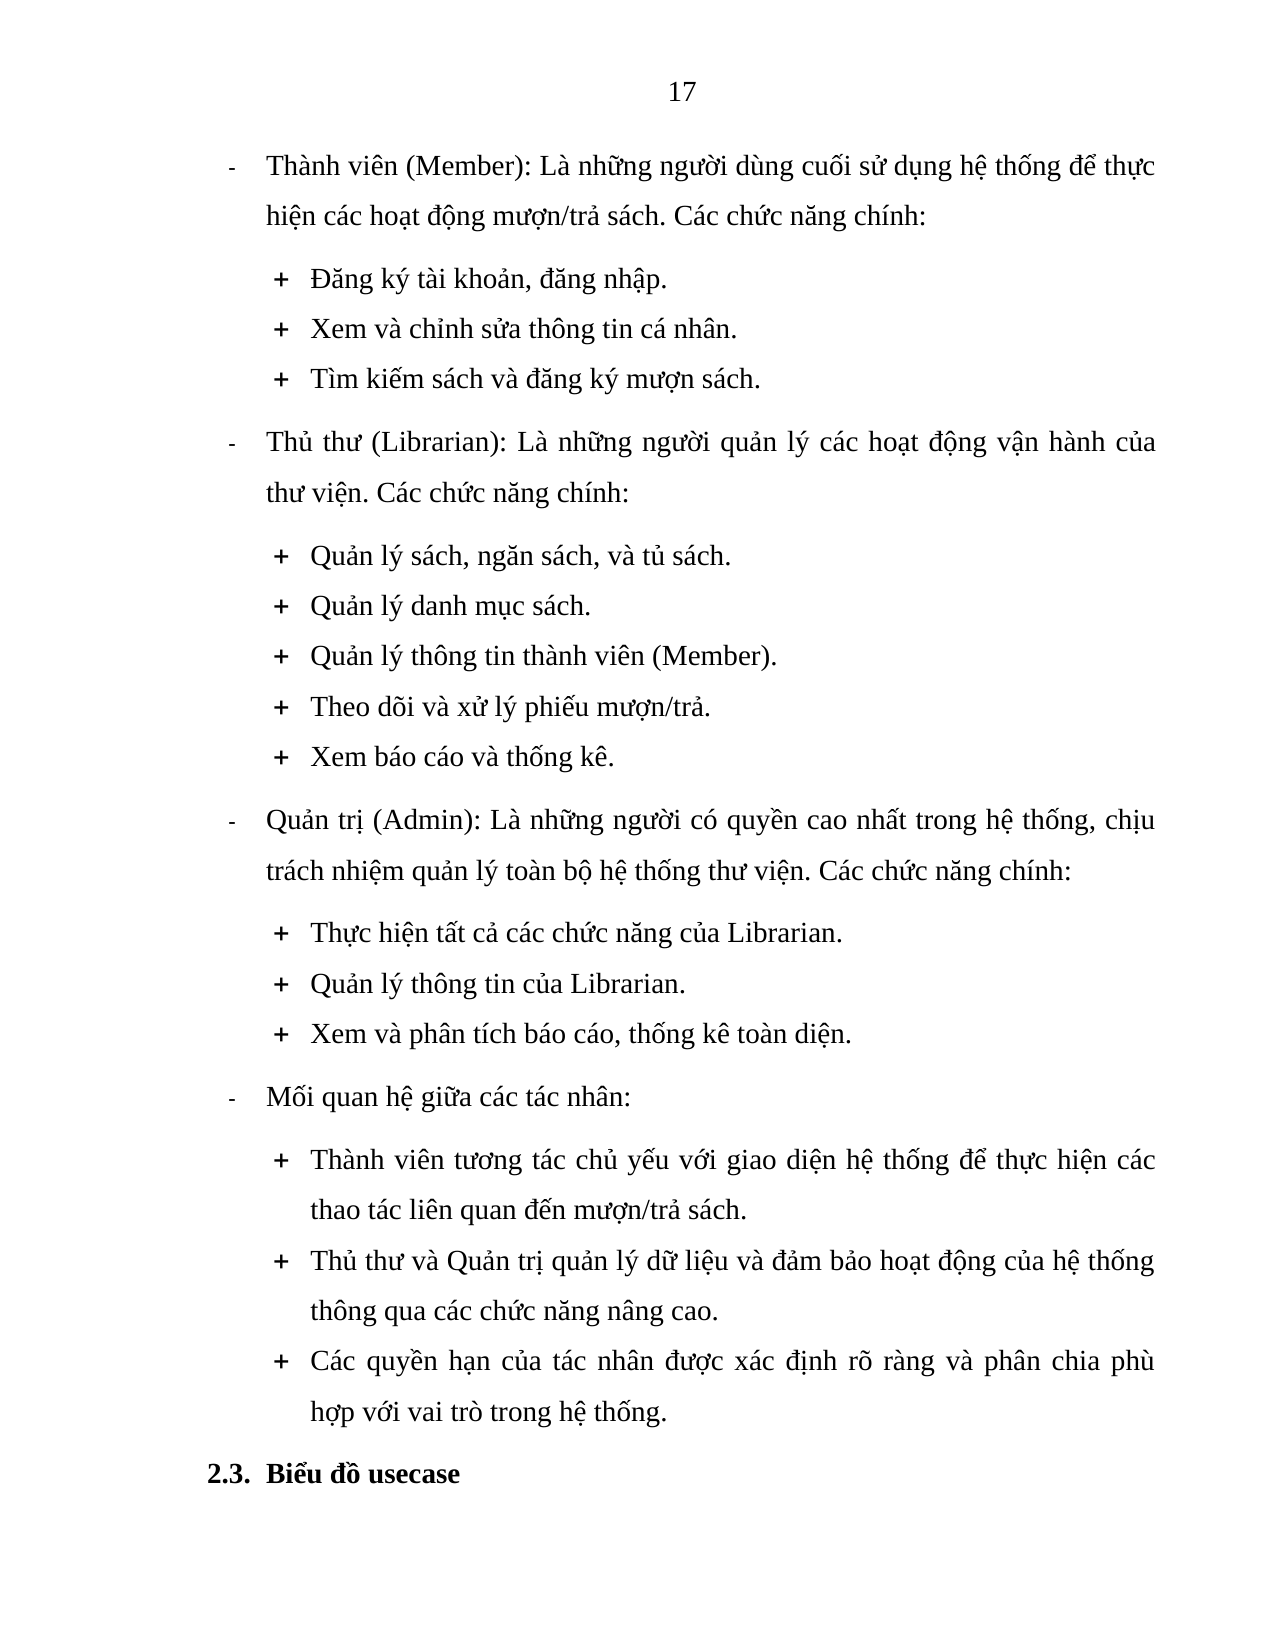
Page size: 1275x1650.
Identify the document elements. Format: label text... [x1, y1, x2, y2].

text Thành viên tương tác chủ yếu với giao diện hệ thống để thực hiện các thao tác liên quan đến mượn/trả sách. [273, 1142, 1157, 1226]
text Thành viên (Member): Là những người dùng cuối sử dụng hệ thống để thực hiện các hoạt động mượn/trả sách. Các chức năng chính: [228, 148, 1157, 232]
text Quản lý thông tin của Librarian. [273, 966, 1157, 999]
text Thủ thư (Librarian): Là những người quản lý các hoạt động vận hành của thư viện. Các chức năng chính: [228, 424, 1157, 508]
text Các quyền hạn của tác nhân được xác định rõ ràng và phân chia phù hợp với vai trò trong hệ thống. [273, 1343, 1157, 1427]
text Xem báo cáo và thống kê. [273, 739, 1157, 773]
text Xem và chỉnh sửa thông tin cá nhân. [273, 311, 1157, 345]
text Quản trị (Admin): Là những người có quyền cao nhất trong hệ thống, chịu trách nhiệm quản lý toàn bộ hệ thống thư viện. Các chức năng chính: [228, 802, 1157, 886]
text Quản lý sách, ngăn sách, và tủ sách. [273, 538, 1157, 571]
text Thủ thư và Quản trị quản lý dữ liệu và đảm bảo hoạt động của hệ thống thông qua các chức năng nâng cao. [273, 1243, 1157, 1327]
text Tìm kiếm sách và đăng ký mượn sách. [273, 362, 1157, 395]
text Quản lý danh mục sách. [273, 588, 1157, 622]
text Mối quan hệ giữa các tác nhân: [228, 1079, 1157, 1113]
subtitle Biểu đồ usecase [207, 1457, 1157, 1490]
text Quản lý thông tin thành viên (Member). [273, 638, 1157, 672]
text Theo dõi và xử lý phiếu mượn/trả. [273, 689, 1157, 723]
text Thực hiện tất cả các chức năng của Librarian. [273, 915, 1157, 949]
text Đăng ký tài khoản, đăng nhập. [273, 261, 1157, 294]
text Xem và phân tích báo cáo, thống kê toàn diện. [273, 1016, 1157, 1050]
